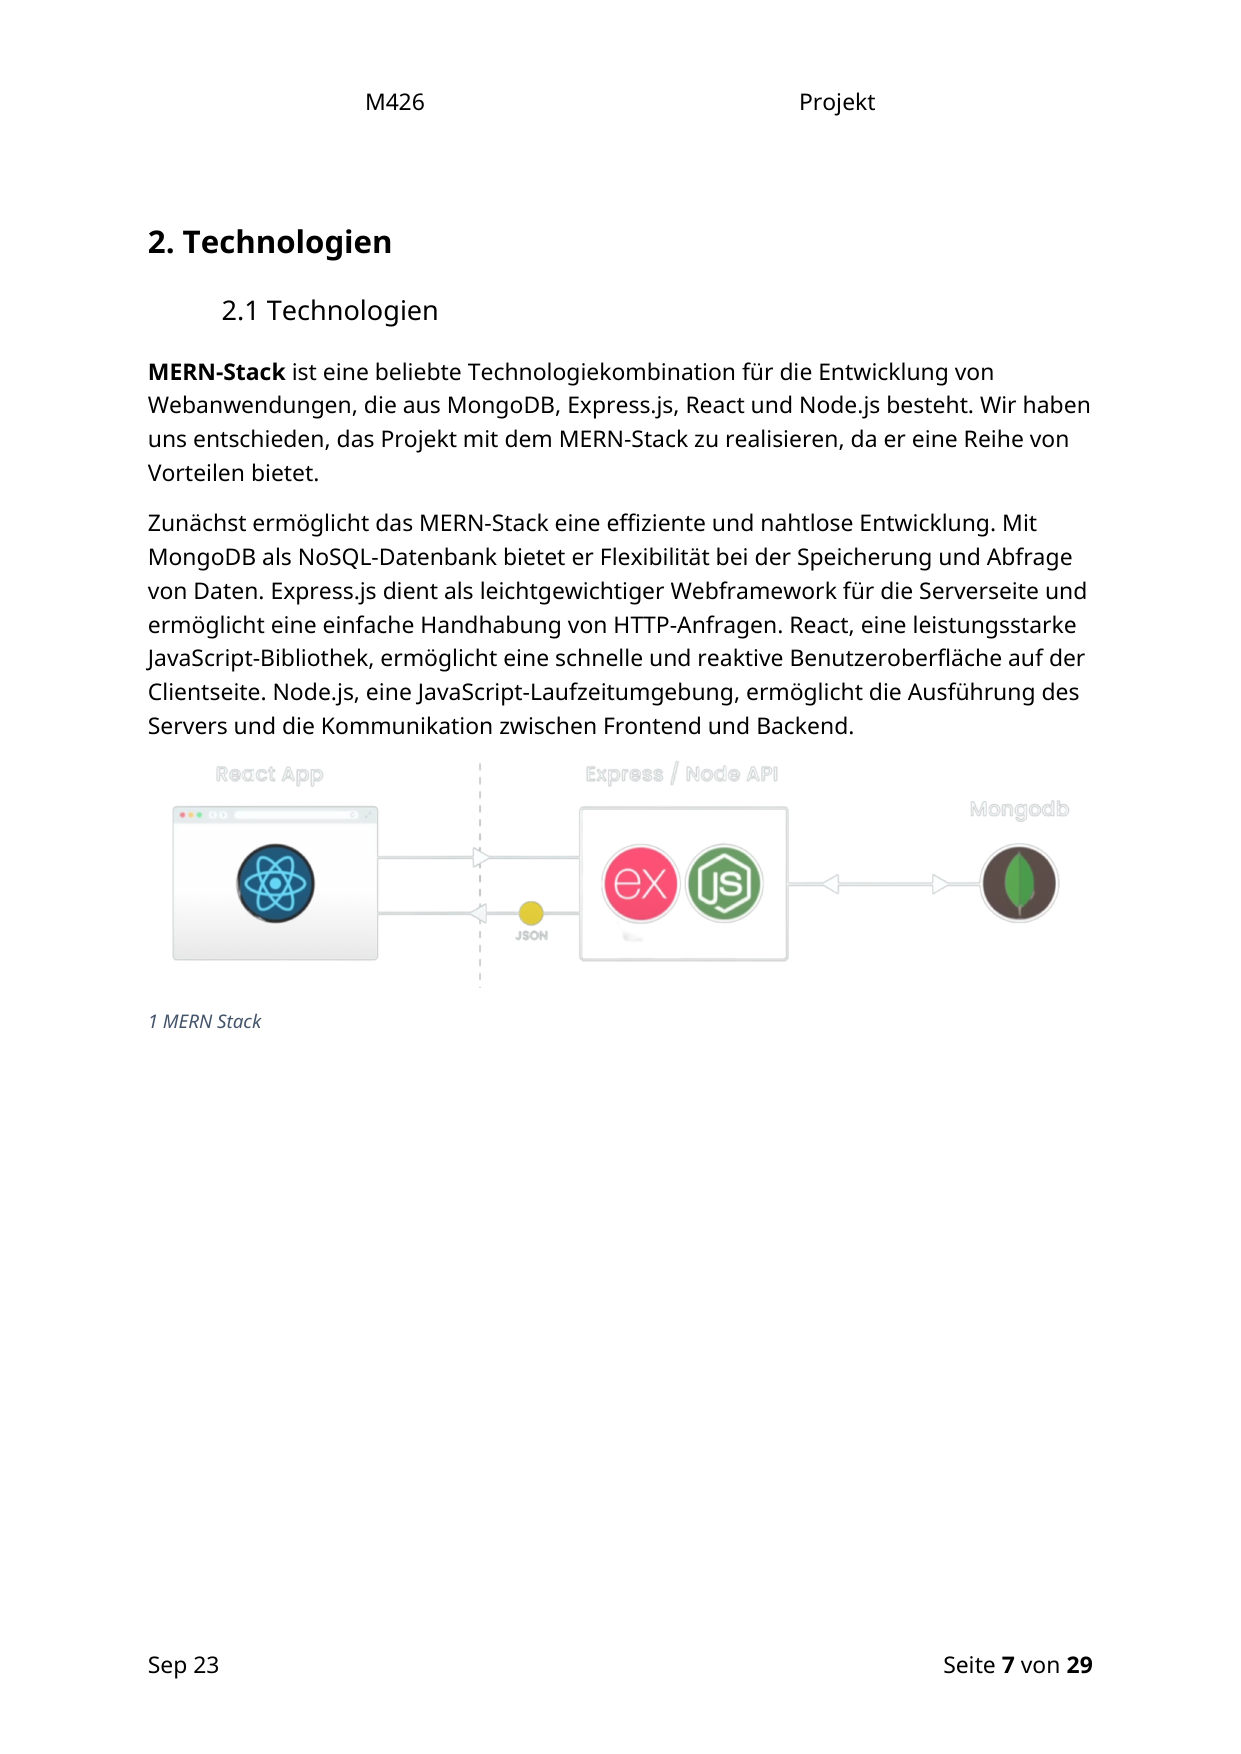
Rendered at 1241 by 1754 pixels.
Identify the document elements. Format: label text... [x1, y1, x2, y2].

subtitle 2.1 Technologien [221, 291, 1093, 328]
picture [147, 757, 1093, 988]
text MERN-Stack ist eine beliebte Technologiekombination für die Entwicklung von Webanwendungen, die aus MongoDB, Express.js, React und Node.js besteht. Wir haben uns entschieden, das Projekt mit dem MERN-Stack zu realisieren, da er eine Reihe von Vorteilen bietet. [148, 356, 1093, 488]
text Zunächst ermöglicht das MERN-Stack eine effiziente und nahtlose Entwicklung. Mit MongoDB als NoSQL-Datenbank bietet er Flexibilität bei der Speicherung und Abfrage von Daten. Express.js dient als leichtgewichtiger Webframework für die Serverseite und ermöglicht eine einfache Handhabung von HTTP-Anfragen. React, eine leistungsstarke JavaScript-Bibliothek, ermöglicht eine schnelle und reaktive Benutzeroberfläche auf der Clientseite. Node.js, eine JavaScript-Laufzeitumgebung, ermöglicht die Ausführung des Servers und die Kommunikation zwischen Frontend und Backend. [148, 507, 1093, 741]
subtitle 2. Technologien [148, 220, 1093, 263]
